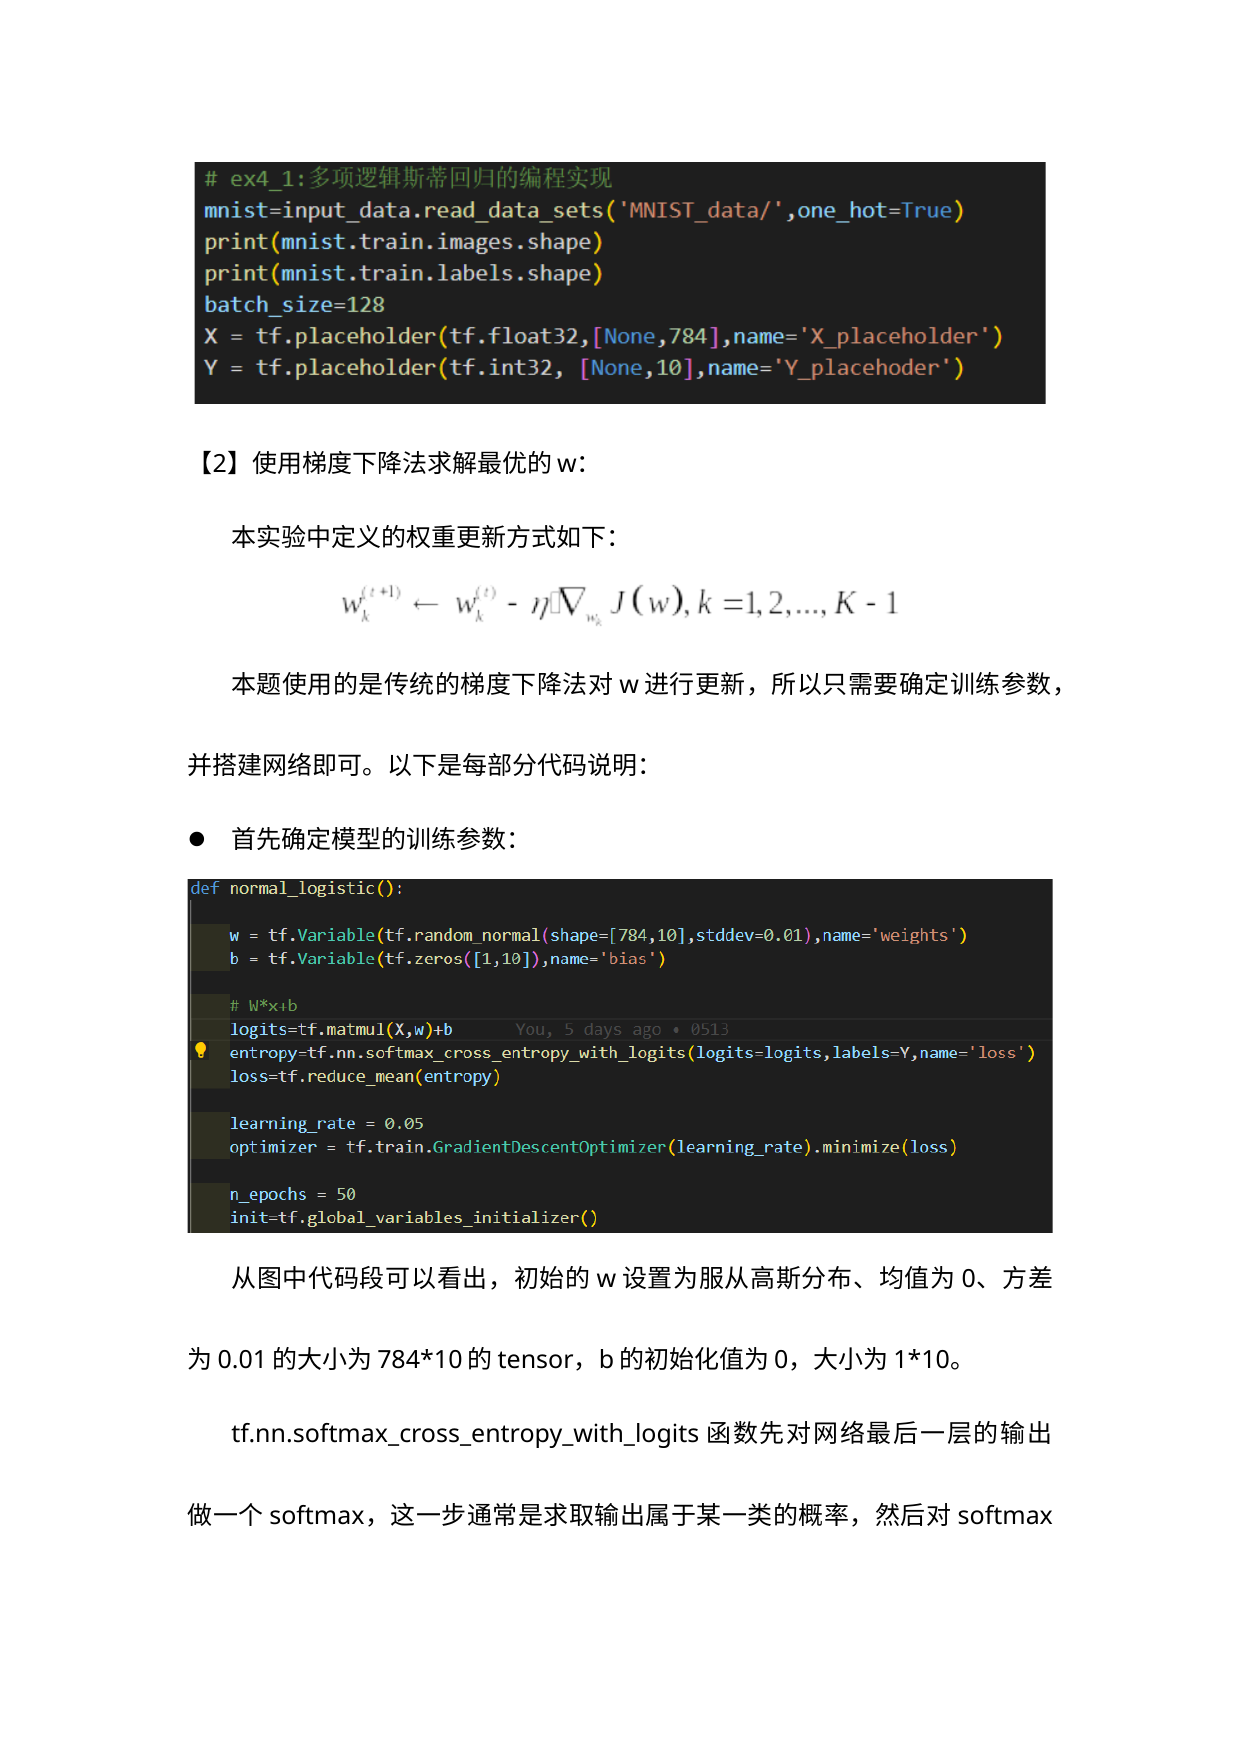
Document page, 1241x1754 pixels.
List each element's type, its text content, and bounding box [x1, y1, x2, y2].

picture [187, 879, 1053, 1233]
text 从图中代码段可以看出，初始的w设置为服从高斯分布、均值为0、方差为0.01的大小为784*10的tensor，b的初始化值为0，大小为1*10。 [187, 1244, 1053, 1390]
list 首先确定模型的训练参数： [187, 805, 1053, 870]
picture [194, 162, 1046, 404]
text 本实验中定义的权重更新方式如下： [187, 503, 1053, 568]
text 【2】使用梯度下降法求解最优的w： [187, 429, 1053, 494]
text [187, 1399, 1053, 1546]
text 本题使用的是传统的梯度下降法对w进行更新，所以只需要确定训练参数，并搭建网络即可。以下是每部分代码说明： [187, 650, 1053, 796]
